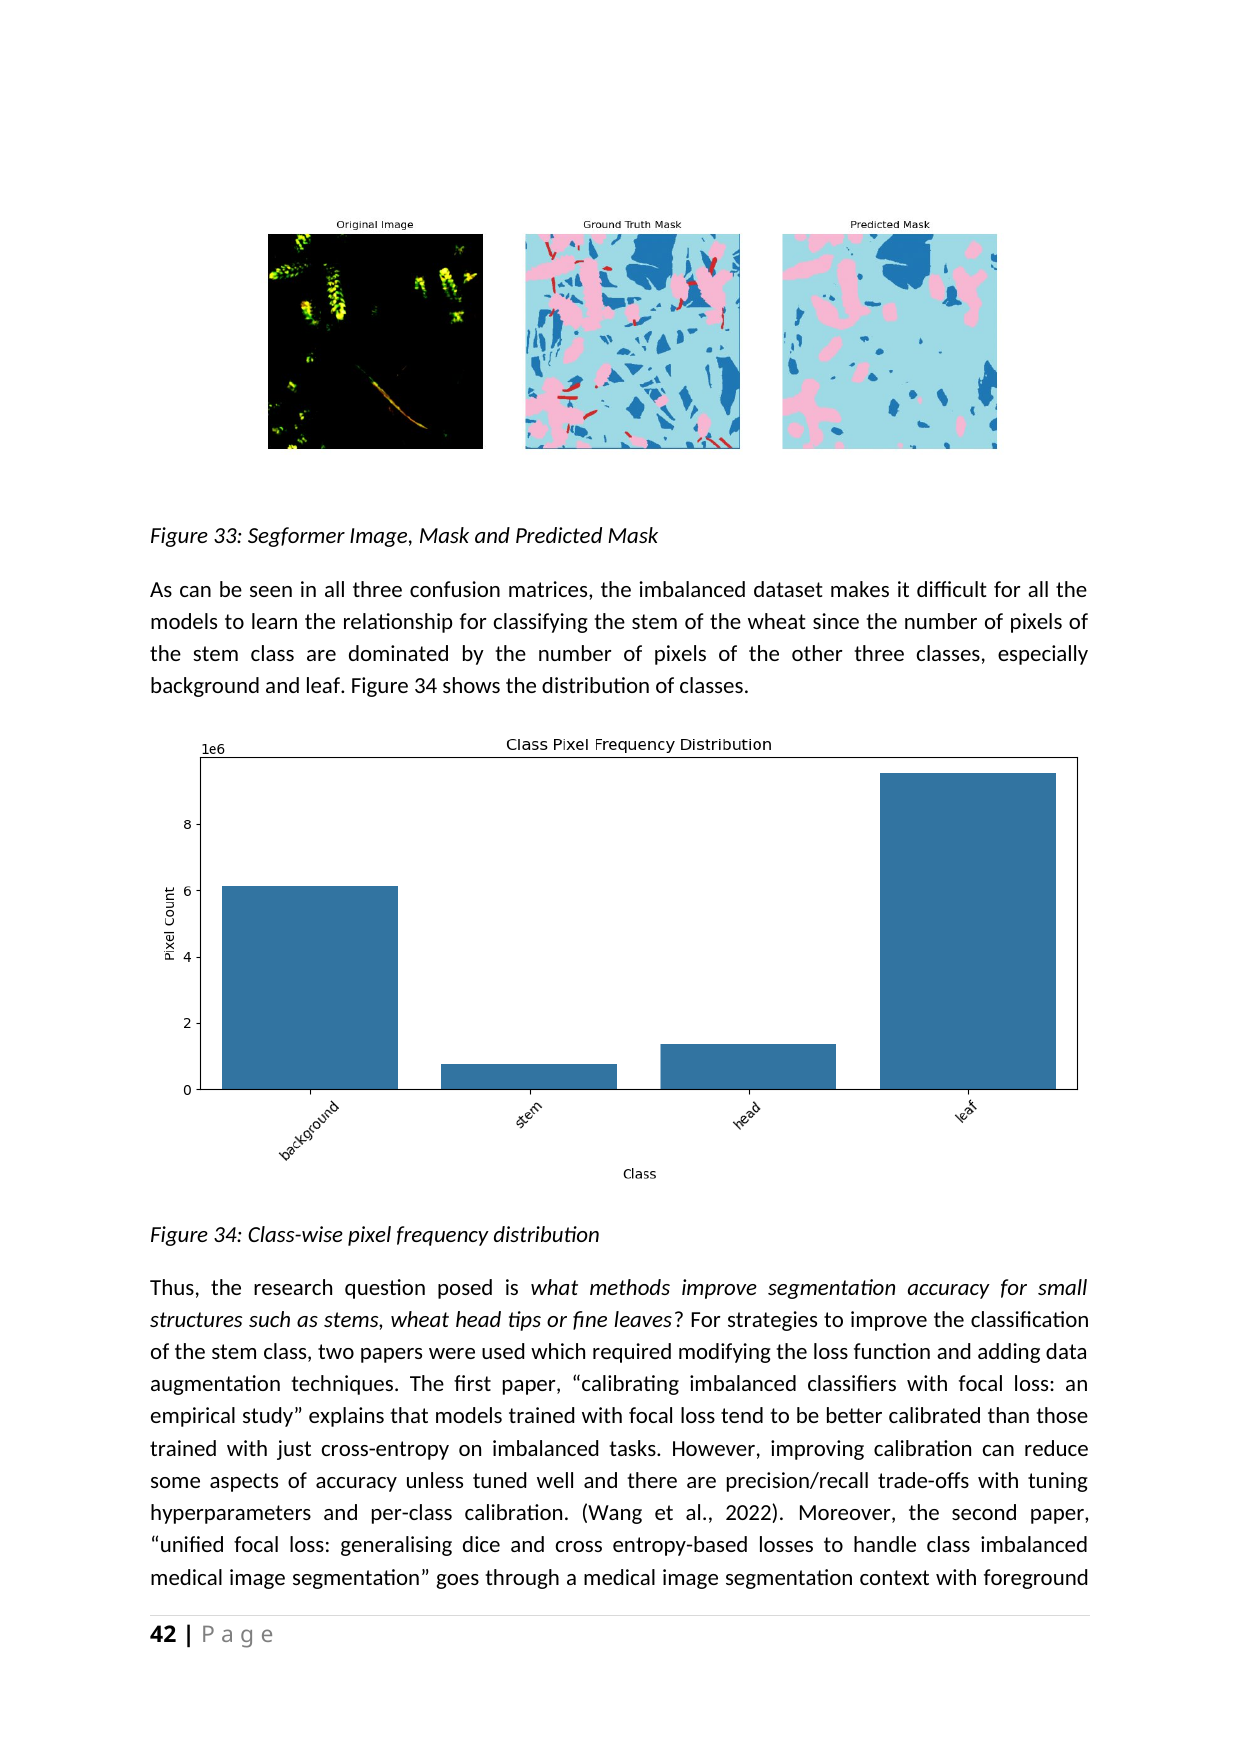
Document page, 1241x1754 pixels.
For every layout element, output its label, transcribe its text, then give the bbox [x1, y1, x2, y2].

picture [150, 182, 1091, 497]
text Figure 34: Class-wise pixel frequency distribution [150, 1220, 1090, 1248]
picture [150, 724, 1091, 1195]
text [150, 1273, 1090, 1591]
text Figure 33: Segformer Image, Mask and Predicted Mask [150, 522, 1090, 550]
text As can be seen in all three confusion matrices, the imbalanced dataset makes it difficult for all the models to learn the relationship for classifying the stem of the wheat since the number of pixels of the stem class are dominated by the number of pixels of the other three classes, especially background and leaf. Figure 34 shows the distribution of classes. [150, 575, 1090, 699]
